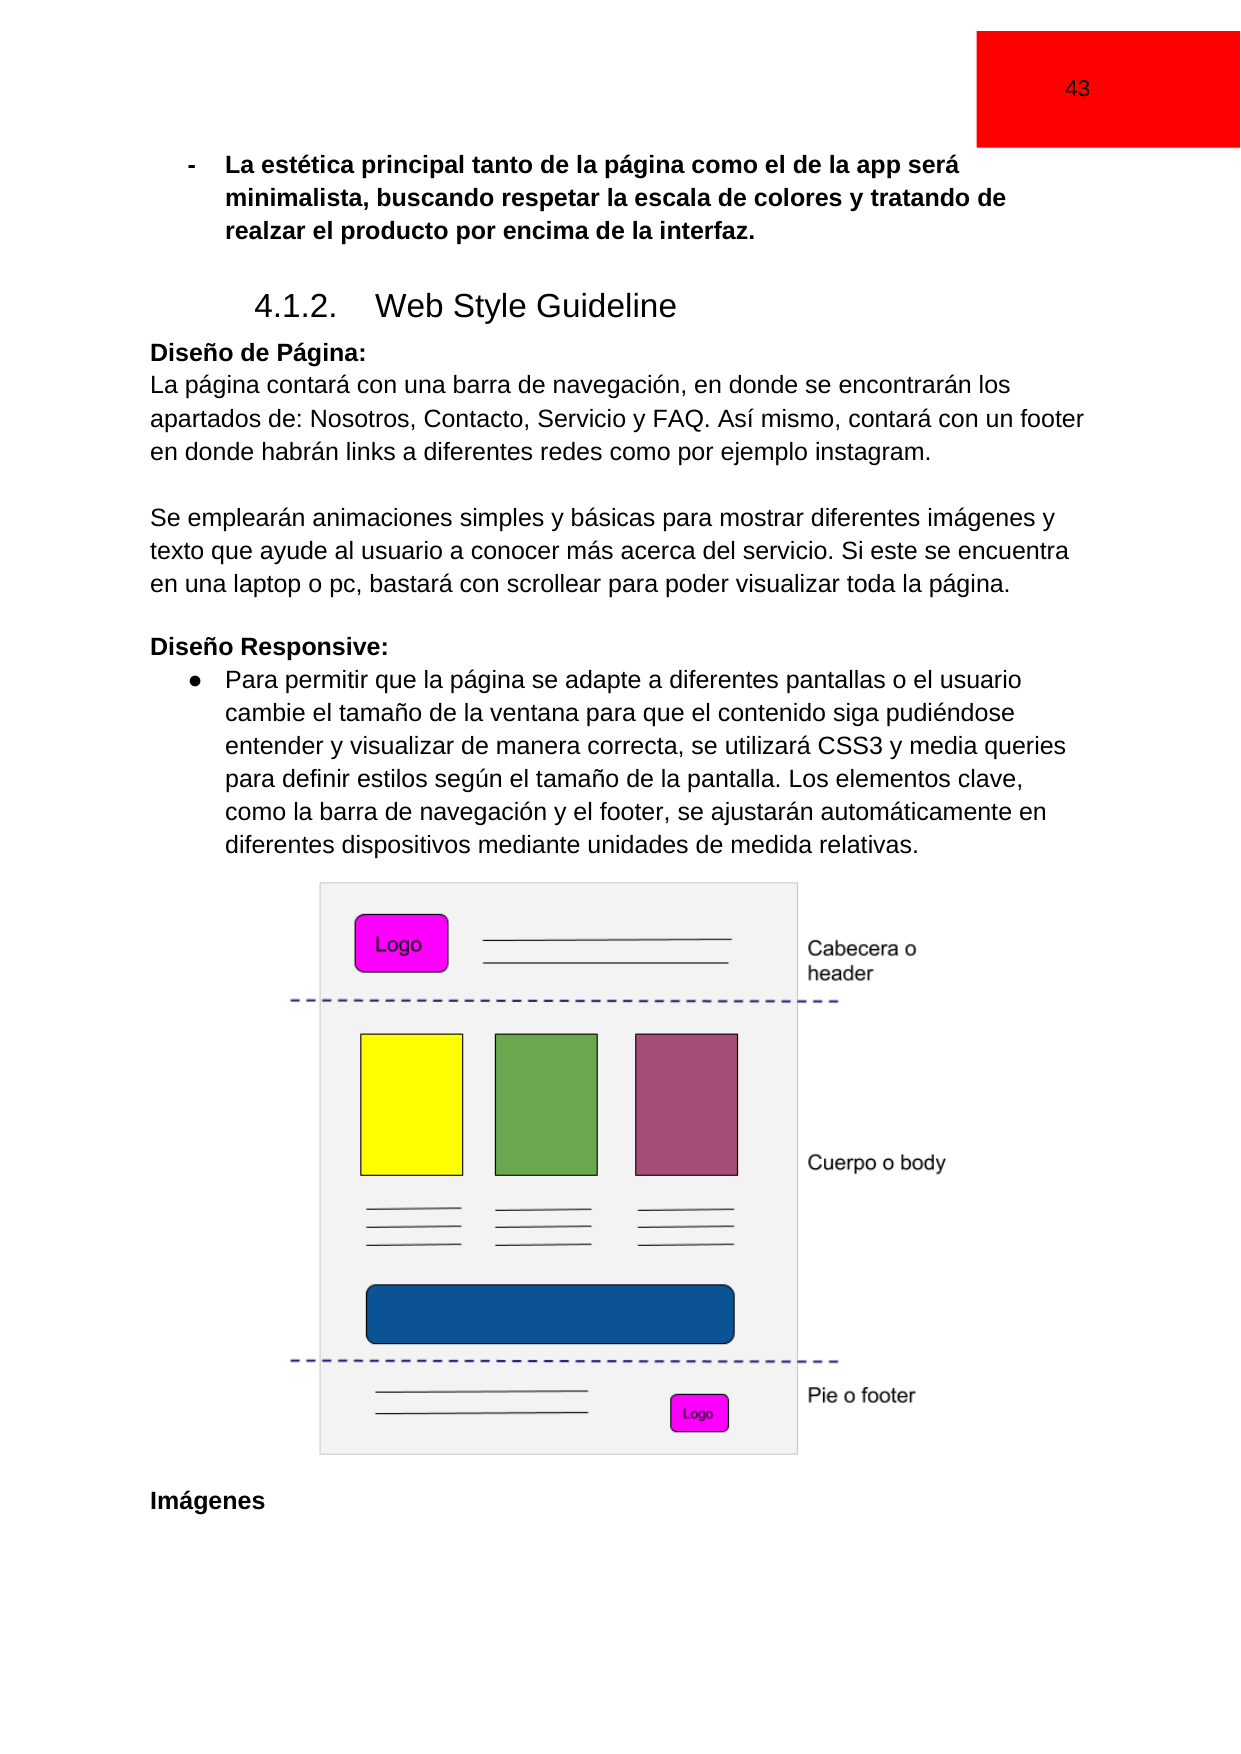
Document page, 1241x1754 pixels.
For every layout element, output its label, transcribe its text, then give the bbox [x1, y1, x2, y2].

subtitle Web Style Guideline [337, 287, 1090, 325]
list La estética principal tanto de la página como el de la app será minimalista, buscando respetar la escala de colores y tratando de realzar el producto por encima de la interfaz. [187, 150, 1090, 245]
text Diseño Responsive: [150, 632, 1090, 661]
text Se emplearán animaciones simples y básicas para mostrar diferentes imágenes y texto que ayude al usuario a conocer más acerca del servicio. Si este se encuentra en una laptop o pc, bastará con scrollear para poder visualizar toda la página. [150, 503, 1090, 597]
text Diseño de Página: [150, 337, 1090, 366]
text La página contará con una barra de navegación, en donde se encontrarán los apartados de: Nosotros, Contacto, Servicio y FAQ. Así mismo, contará con un footer en donde habrán links a diferentes redes como por ejemplo instagram. [150, 371, 1090, 465]
picture [280, 863, 961, 1482]
list Para permitir que la página se adapte a diferentes pantallas o el usuario cambie el tamaño de la ventana para que el contenido siga pudiéndose entender y visualizar de manera correcta, se utilizará CSS3 y media queries para definir estilos según el tamaño de la pantalla. Los elementos clave, como la barra de navegación y el footer, se ajustarán automáticamente en diferentes dispositivos mediante unidades de medida relativas. [187, 665, 1090, 859]
picture [976, 31, 1241, 150]
text Imágenes [150, 1486, 1090, 1514]
